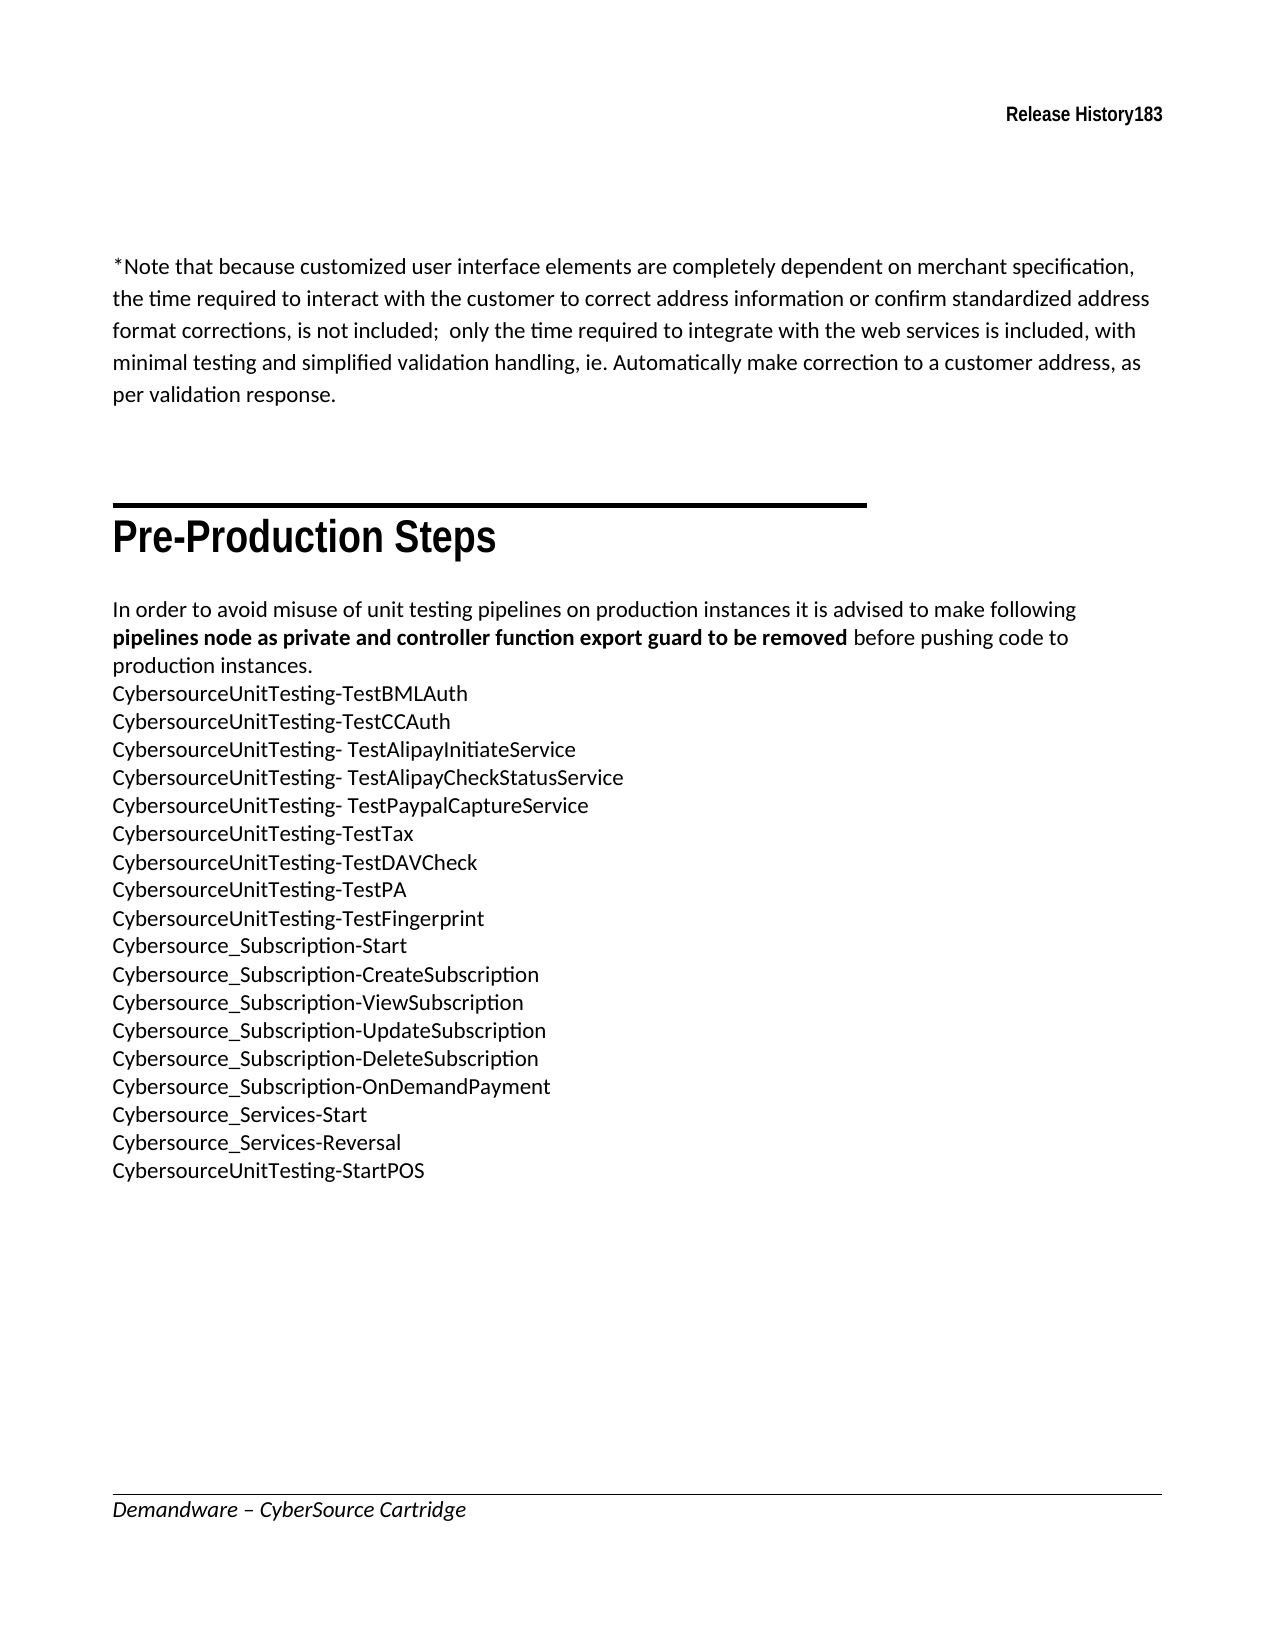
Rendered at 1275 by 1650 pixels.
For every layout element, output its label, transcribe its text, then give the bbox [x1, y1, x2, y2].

text In order to avoid misuse of unit testing pipelines on production instances it is advised to make following pipelines node as private and controller function export guard to be removed before pushing code to production instances. [112, 595, 1162, 679]
text Cybersource_Subscription-OnDemandPayment [112, 1072, 1162, 1100]
text *Note that because customized user interface elements are completely dependent on merchant specification, the time required to interact with the customer to correct address information or confirm standardized address format corrections, is not included; only the time required to integrate with the web services is included, with minimal testing and simplified validation handling, ie. Automatically make correction to a customer address, as per validation response. [112, 252, 1162, 408]
text Cybersource_Services-Reversal [112, 1128, 1162, 1156]
text CybersourceUnitTesting-TestTax [112, 819, 1162, 848]
text CybersourceUnitTesting- TestAlipayInitiateService [112, 736, 1162, 763]
text CybersourceUnitTesting-TestCCAuth [112, 707, 1162, 736]
text CybersourceUnitTesting- TestAlipayCheckStatusService [112, 763, 1162, 792]
text Cybersource_Services-Start [112, 1100, 1162, 1128]
text CybersourceUnitTesting-TestBMLAuth [112, 679, 1162, 707]
text CybersourceUnitTesting-TestFingerprint [112, 904, 1162, 932]
text CybersourceUnitTesting-TestDAVCheck [112, 848, 1162, 876]
text Cybersource_Subscription-UpdateSubscription [112, 1016, 1162, 1044]
text Cybersource_Subscription-Start [112, 932, 1162, 960]
subtitle Pre-Production Steps [112, 504, 867, 563]
text CybersourceUnitTesting-StartPOS [112, 1156, 1162, 1184]
text CybersourceUnitTesting-TestPA [112, 876, 1162, 904]
text CybersourceUnitTesting- TestPaypalCaptureService [112, 792, 1162, 819]
text Cybersource_Subscription-ViewSubscription [112, 988, 1162, 1016]
text Cybersource_Subscription-DeleteSubscription [112, 1044, 1162, 1072]
text Cybersource_Subscription-CreateSubscription [112, 960, 1162, 988]
